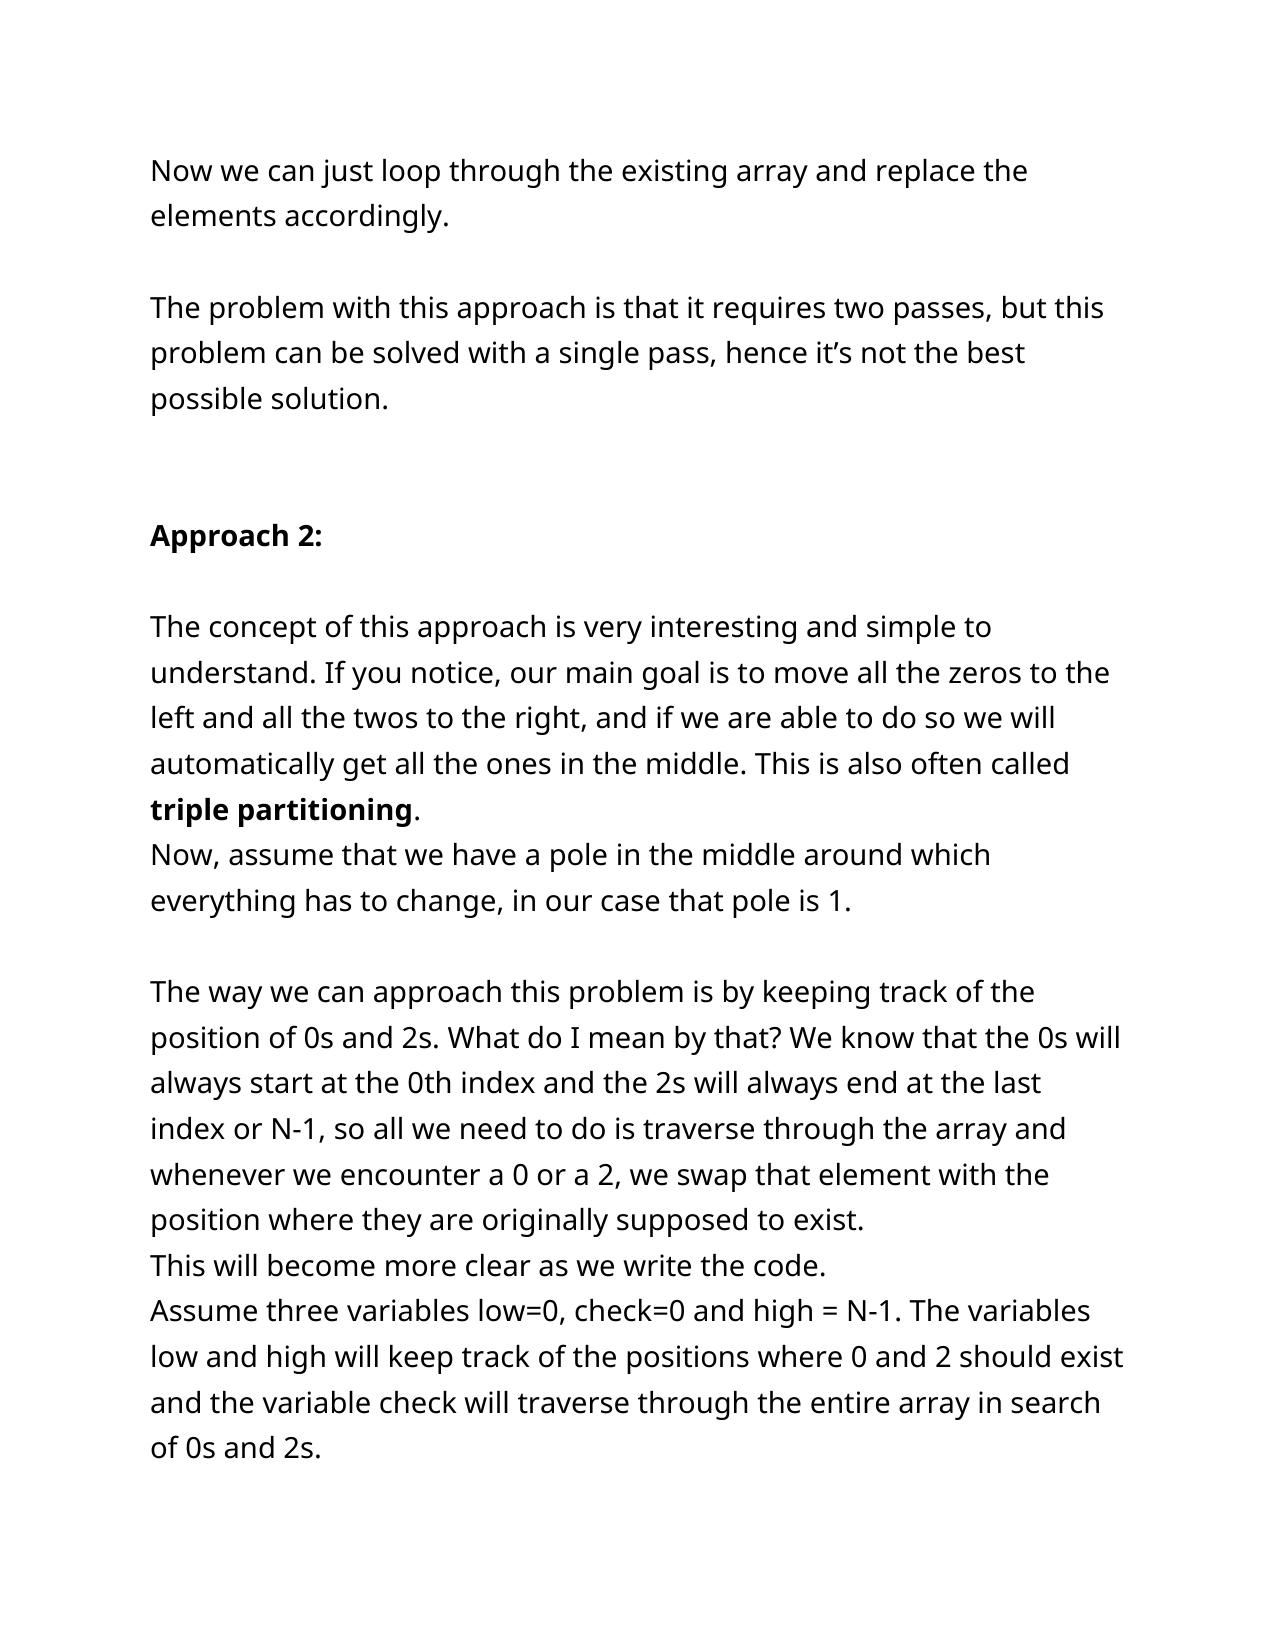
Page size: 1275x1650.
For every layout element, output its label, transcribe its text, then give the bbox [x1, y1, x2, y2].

text This will become more clear as we write the code. [150, 1245, 1125, 1285]
text Now we can just loop through the existing array and replace the elements accordingly. [150, 150, 1125, 235]
text The way we can approach this problem is by keeping track of the position of 0s and 2s. What do I mean by that? We know that the 0s will always start at the 0th index and the 2s will always end at the last index or N-1, so all we need to do is traverse through the array and whenever we encounter a 0 or a 2, we swap that element with the position where they are originally supposed to exist. [150, 971, 1125, 1239]
text Now, assume that we have a pole in the middle around which everything has to change, in our case that pole is 1. [150, 834, 1125, 920]
text The concept of this approach is very interesting and simple to understand. If you notice, our main goal is to move all the zeros to the left and all the twos to the right, and if we are able to do so we will automatically get all the ones in the middle. This is also often called triple partitioning. [150, 606, 1125, 828]
text Assume three variables low=0, check=0 and high = N-1. The variables low and high will keep track of the positions where 0 and 2 should exist and the variable check will traverse through the entire array in search of 0s and 2s. [150, 1291, 1125, 1467]
text The problem with this approach is that it requires two passes, but this problem can be solved with a single pass, hence it’s not the best possible solution. [150, 287, 1125, 418]
text Approach 2: [150, 515, 1125, 555]
